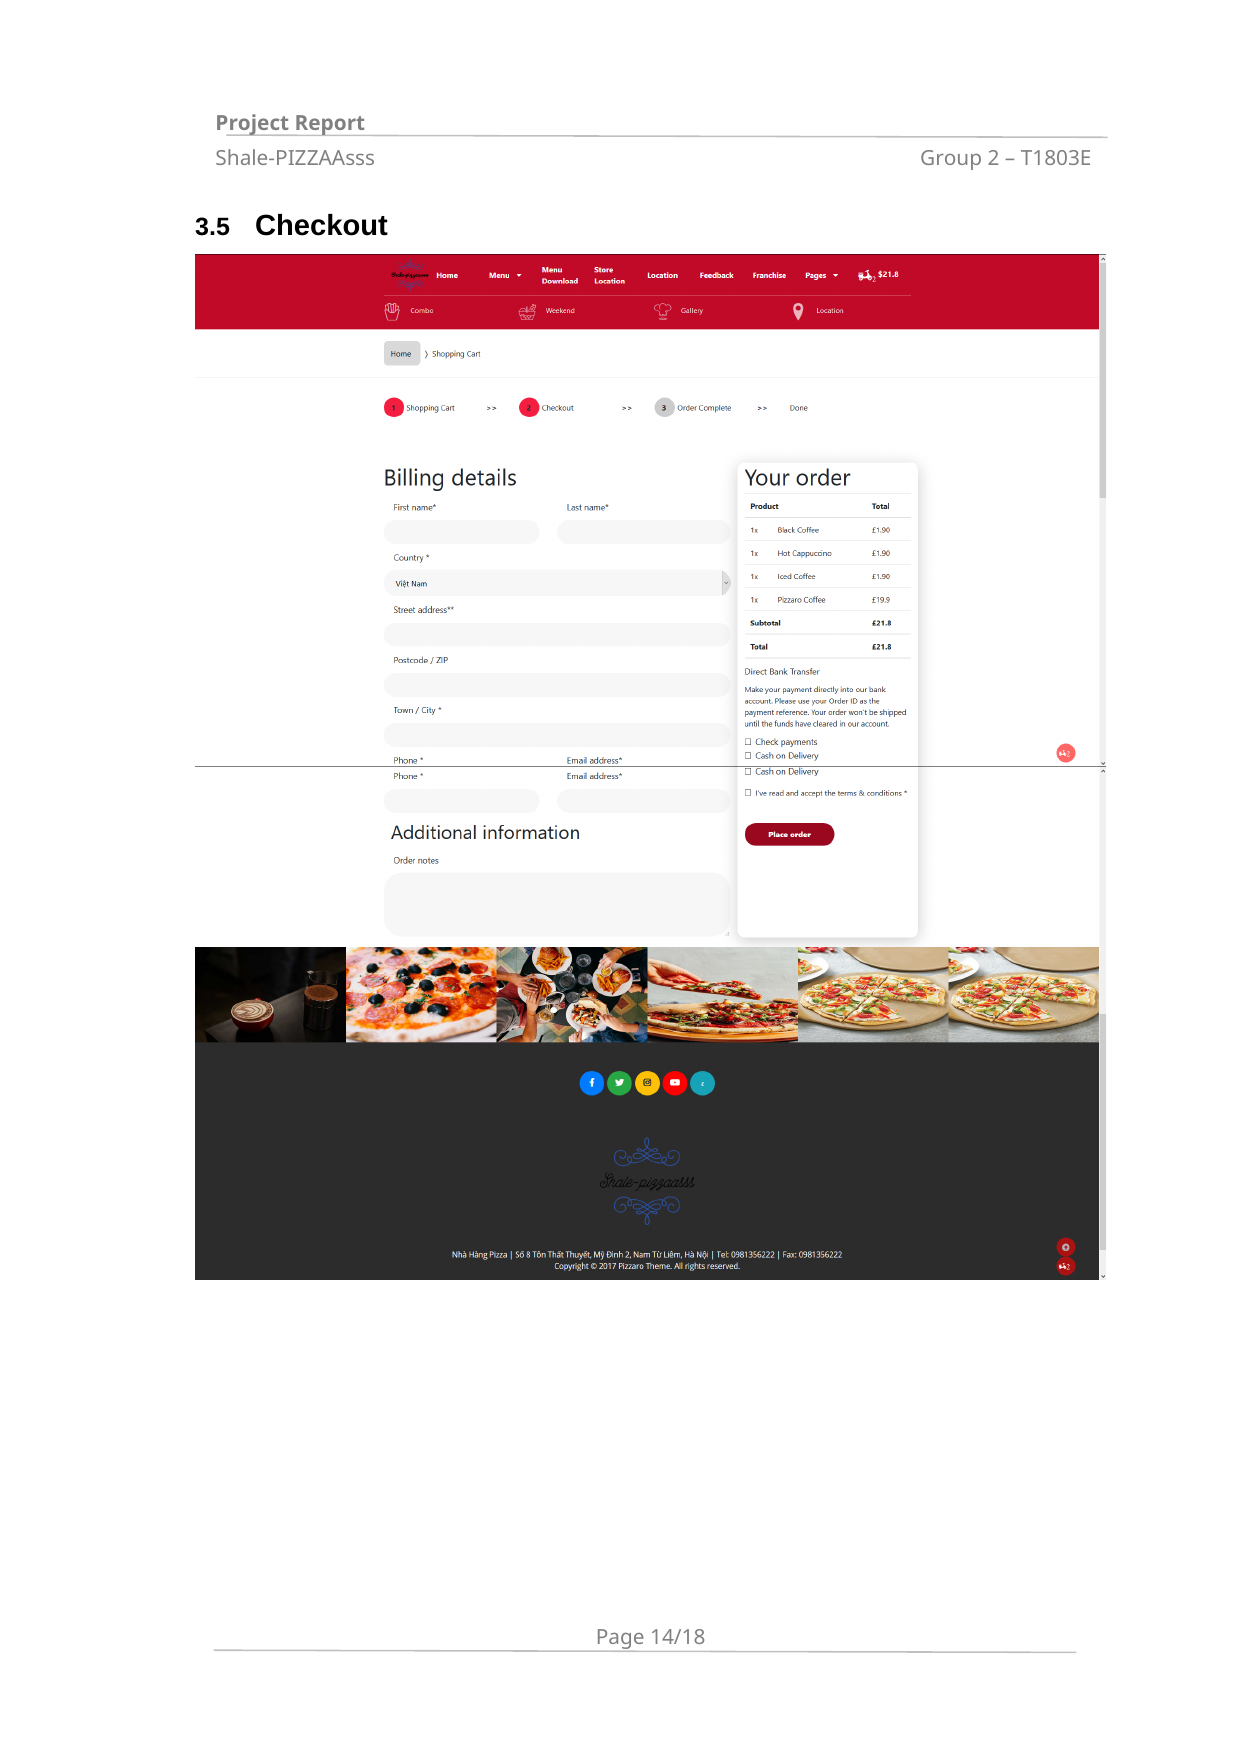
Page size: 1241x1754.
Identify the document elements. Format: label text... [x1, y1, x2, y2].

picture [195, 254, 1107, 1280]
subtitle Checkout [195, 208, 1106, 242]
